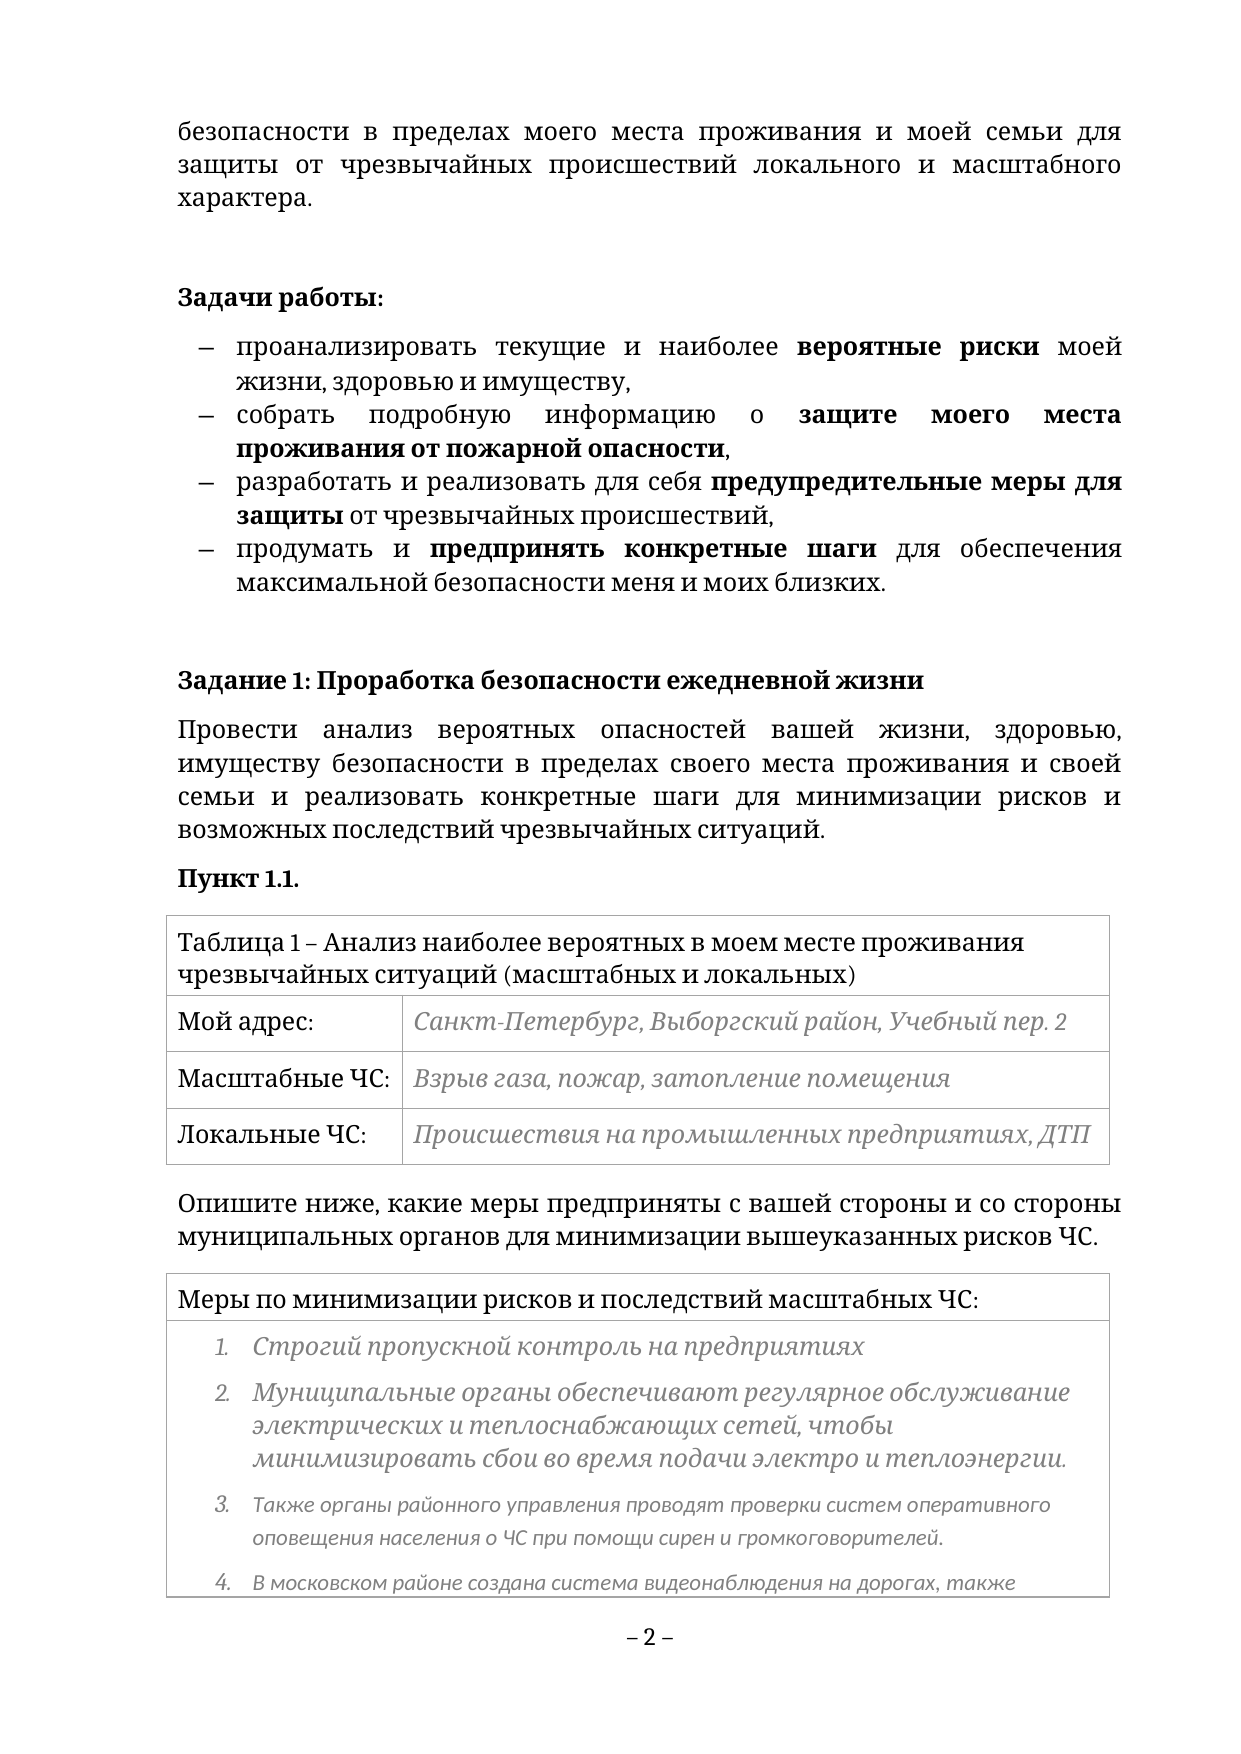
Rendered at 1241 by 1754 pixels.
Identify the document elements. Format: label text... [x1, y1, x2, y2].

table_cell Масштабные ЧС: [167, 1052, 402, 1108]
text Провести анализ вероятных опасностей вашей жизни, здоровью, имуществу безопасности в пределах своего места проживания и своей семьи и реализовать конкретные шаги для минимизации рисков и возможных последствий чрезвычайных ситуаций. [177, 716, 1122, 844]
list собрать подробную информацию о защите моего места проживания от пожарной опасности, [199, 401, 1122, 463]
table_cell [167, 1321, 1109, 1596]
table_cell Взрыв газа, пожар, затопление помещения [403, 1052, 1109, 1108]
table_cell Происшествия на промышленных предприятиях, ДТП [403, 1109, 1109, 1164]
table_header Меры по минимизации рисков и последствий масштабных ЧС: [167, 1274, 1109, 1319]
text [177, 118, 1122, 213]
list проанализировать текущие и наиболее вероятные риски моей жизни, здоровью и имуществу, [199, 333, 1122, 396]
text Задачи работы: [177, 283, 1122, 312]
table_cell Локальные ЧС: [167, 1109, 402, 1164]
table_cell Мой адрес: [167, 996, 402, 1051]
list разработать и реализовать для себя предупредительные меры для защиты от чрезвычайных происшествий, [199, 468, 1122, 531]
table_header Таблица 1 – Анализ наиболее вероятных в моем месте проживания чрезвычайных ситуаций (масштабных и локальных) [167, 916, 1109, 994]
list продумать и предпринять конкретные шаги для обеспечения максимальной безопасности меня и моих близких. [199, 535, 1122, 598]
table_cell Санкт-Петербург, Выборгский район, Учебный пер. 2 [403, 996, 1109, 1051]
text Задание 1: Проработка безопасности ежедневной жизни [177, 667, 1122, 696]
text Опишите ниже, какие меры предприняты с вашей стороны и со стороны муниципальных органов для минимизации вышеуказанных рисков ЧС. [177, 1190, 1122, 1252]
text Пункт 1.1. [177, 865, 1122, 894]
